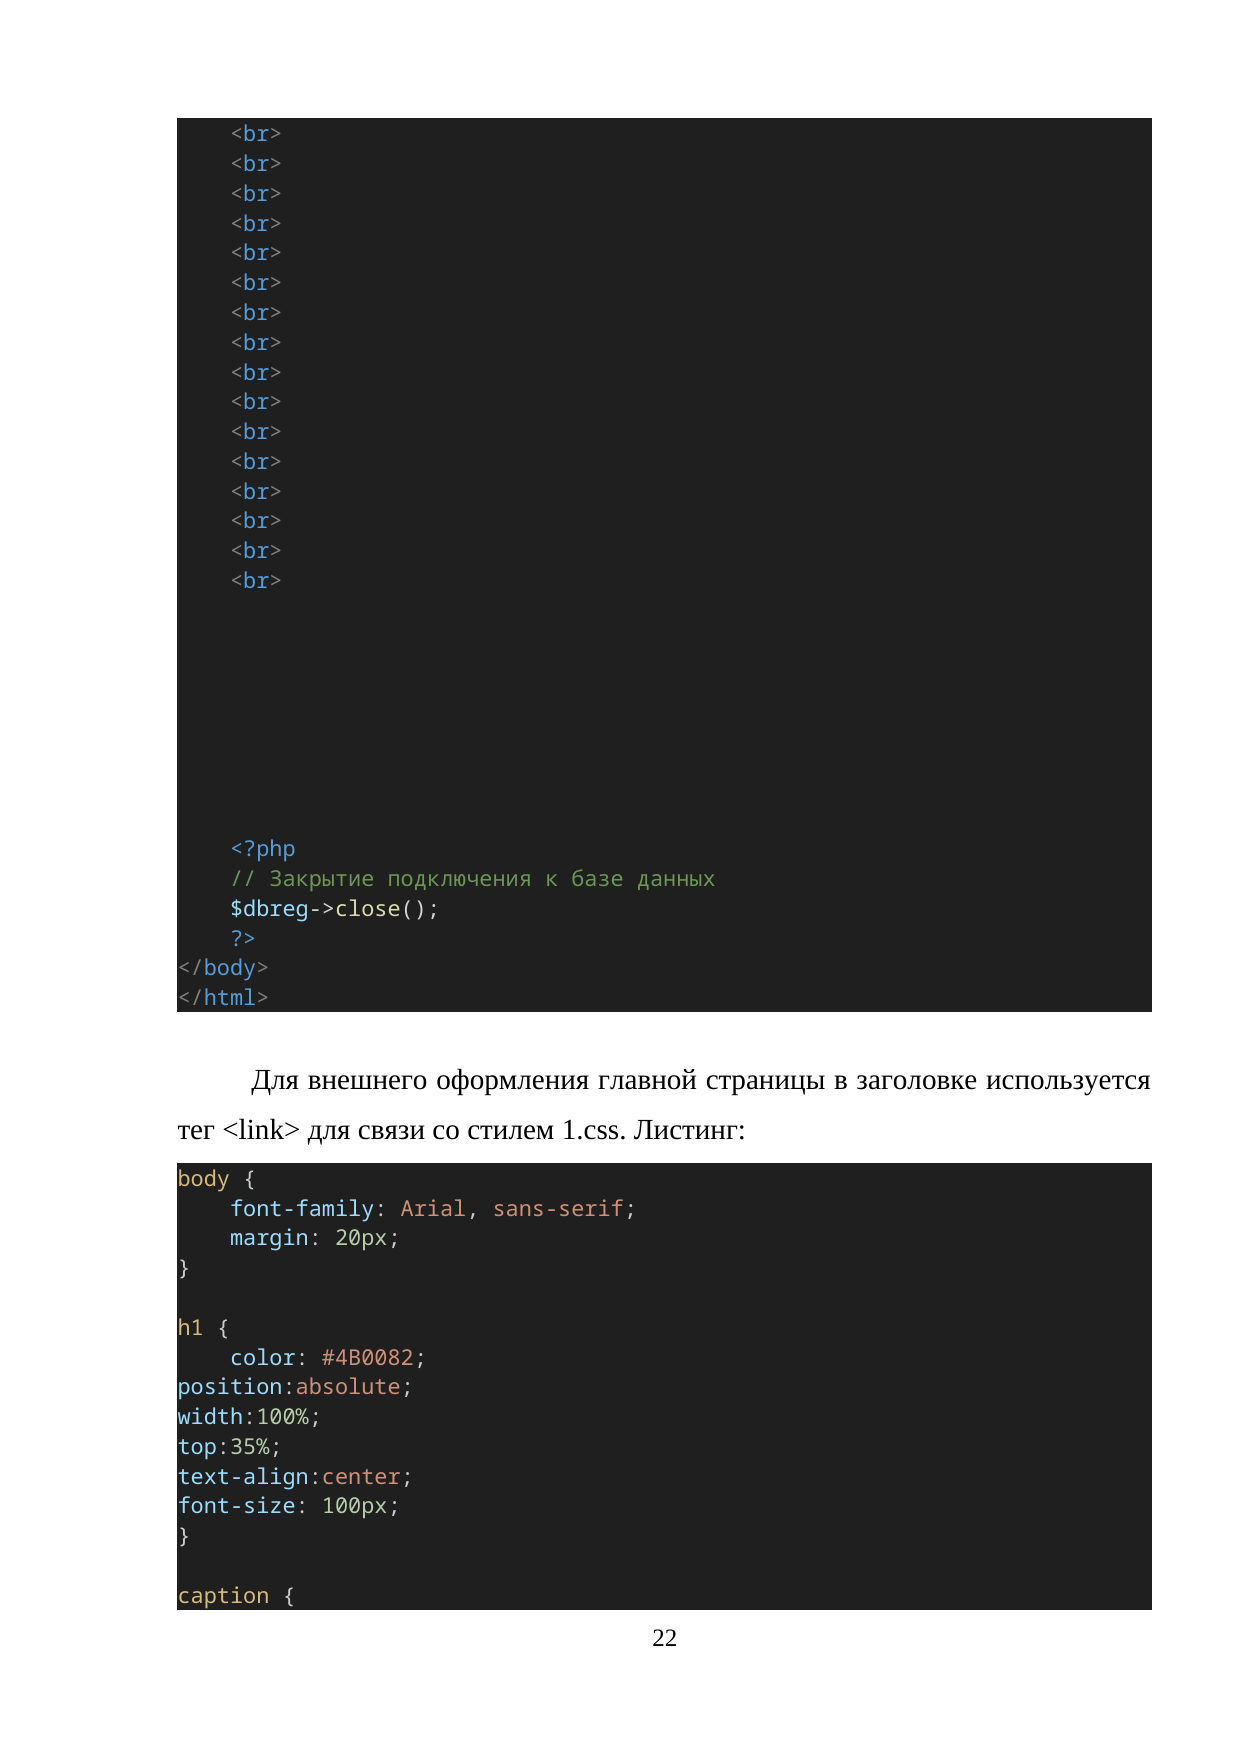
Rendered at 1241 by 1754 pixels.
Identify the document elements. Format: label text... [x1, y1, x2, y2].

text } [177, 1520, 1152, 1550]
text <br> [177, 446, 1152, 476]
text <br> [177, 356, 1152, 386]
text top:35%; [177, 1431, 1152, 1461]
text width:100%; [177, 1401, 1152, 1431]
text <br> [177, 386, 1152, 416]
text <br> [177, 476, 1152, 505]
text <br> [177, 267, 1152, 297]
text Для внешнего оформления главной страницы в заголовке используется тег <link> для связи со стилем 1.css. Листинг: [177, 1062, 1152, 1146]
text <br> [177, 118, 1152, 148]
text font-size: 100px; [177, 1491, 1152, 1520]
text <br> [177, 327, 1152, 356]
text <br> [177, 535, 1152, 565]
text <br> [177, 178, 1152, 207]
text </body> [177, 952, 1152, 982]
text // Закрытие подключения к базе данных [177, 863, 1152, 893]
text <br> [177, 297, 1152, 327]
text <br> [177, 148, 1152, 178]
text position:absolute; [177, 1371, 1152, 1401]
text caption { [177, 1580, 1152, 1610]
text body { [177, 1163, 1152, 1193]
text <br> [177, 237, 1152, 267]
text <br> [177, 207, 1152, 237]
text <br> [177, 416, 1152, 446]
text <br> [177, 565, 1152, 595]
text color: #4B0082; [177, 1342, 1152, 1371]
text <?php [177, 833, 1152, 863]
text font-family: Arial, sans-serif; [177, 1193, 1152, 1222]
text </html> [177, 982, 1152, 1012]
text $dbreg->close(); [177, 893, 1152, 922]
text text-align:center; [177, 1461, 1152, 1491]
text margin: 20px; [177, 1222, 1152, 1252]
text h1 { [177, 1312, 1152, 1342]
text ?> [177, 922, 1152, 952]
text } [177, 1252, 1152, 1282]
text <br> [177, 505, 1152, 535]
